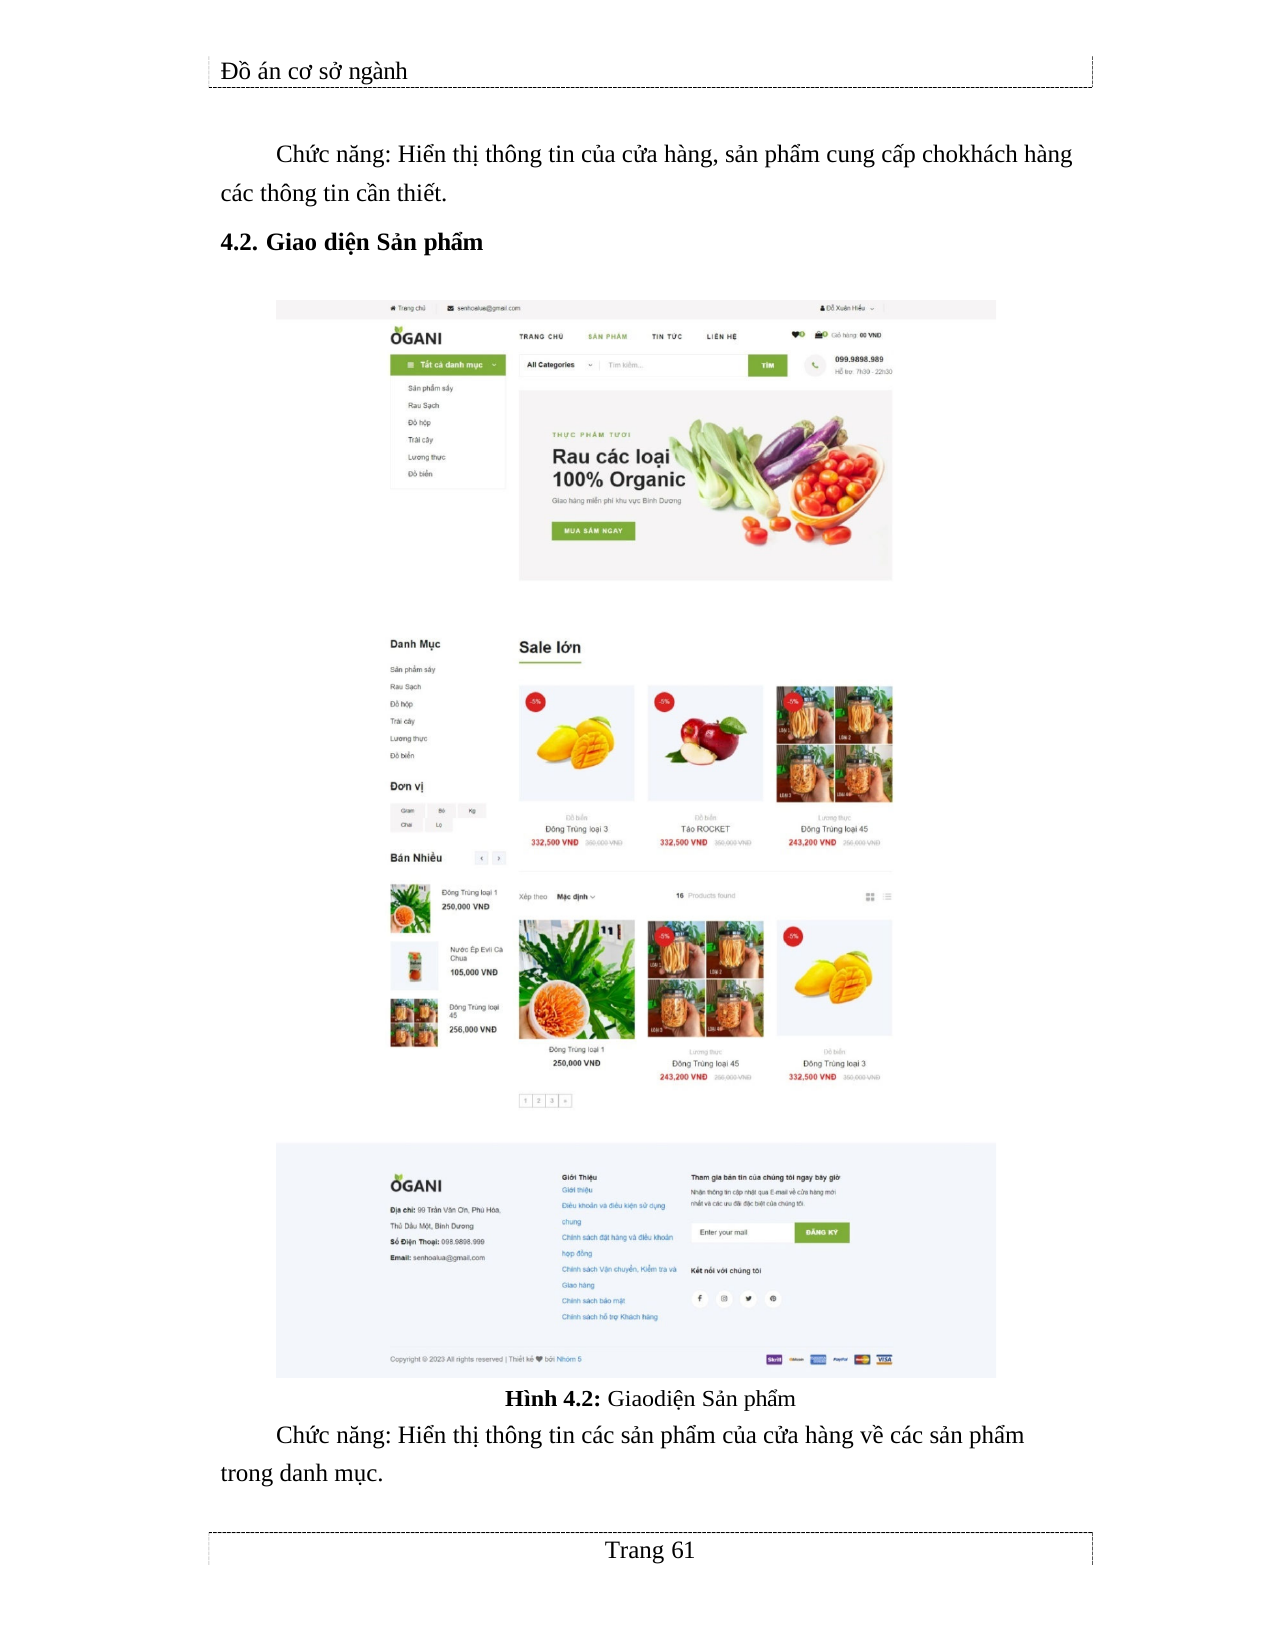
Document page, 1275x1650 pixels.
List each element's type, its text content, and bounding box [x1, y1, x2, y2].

picture [276, 300, 997, 1378]
text Hình 4.2: Giaodiện Sản phẩm [505, 305, 1162, 1412]
text Chức năng: Hiển thị thông tin của cửa hàng, sản phẩm cung cấp chokhách hàng các thông tin cần thiết. [220, 139, 1081, 206]
picture [208, 55, 1093, 88]
picture [208, 1532, 1093, 1565]
subtitle Giao diện Sản phẩm [220, 227, 1162, 256]
text Chức năng: Hiển thị thông tin các sản phẩm của cửa hàng về các sản phẩm trong danh mục. [220, 1420, 1081, 1487]
